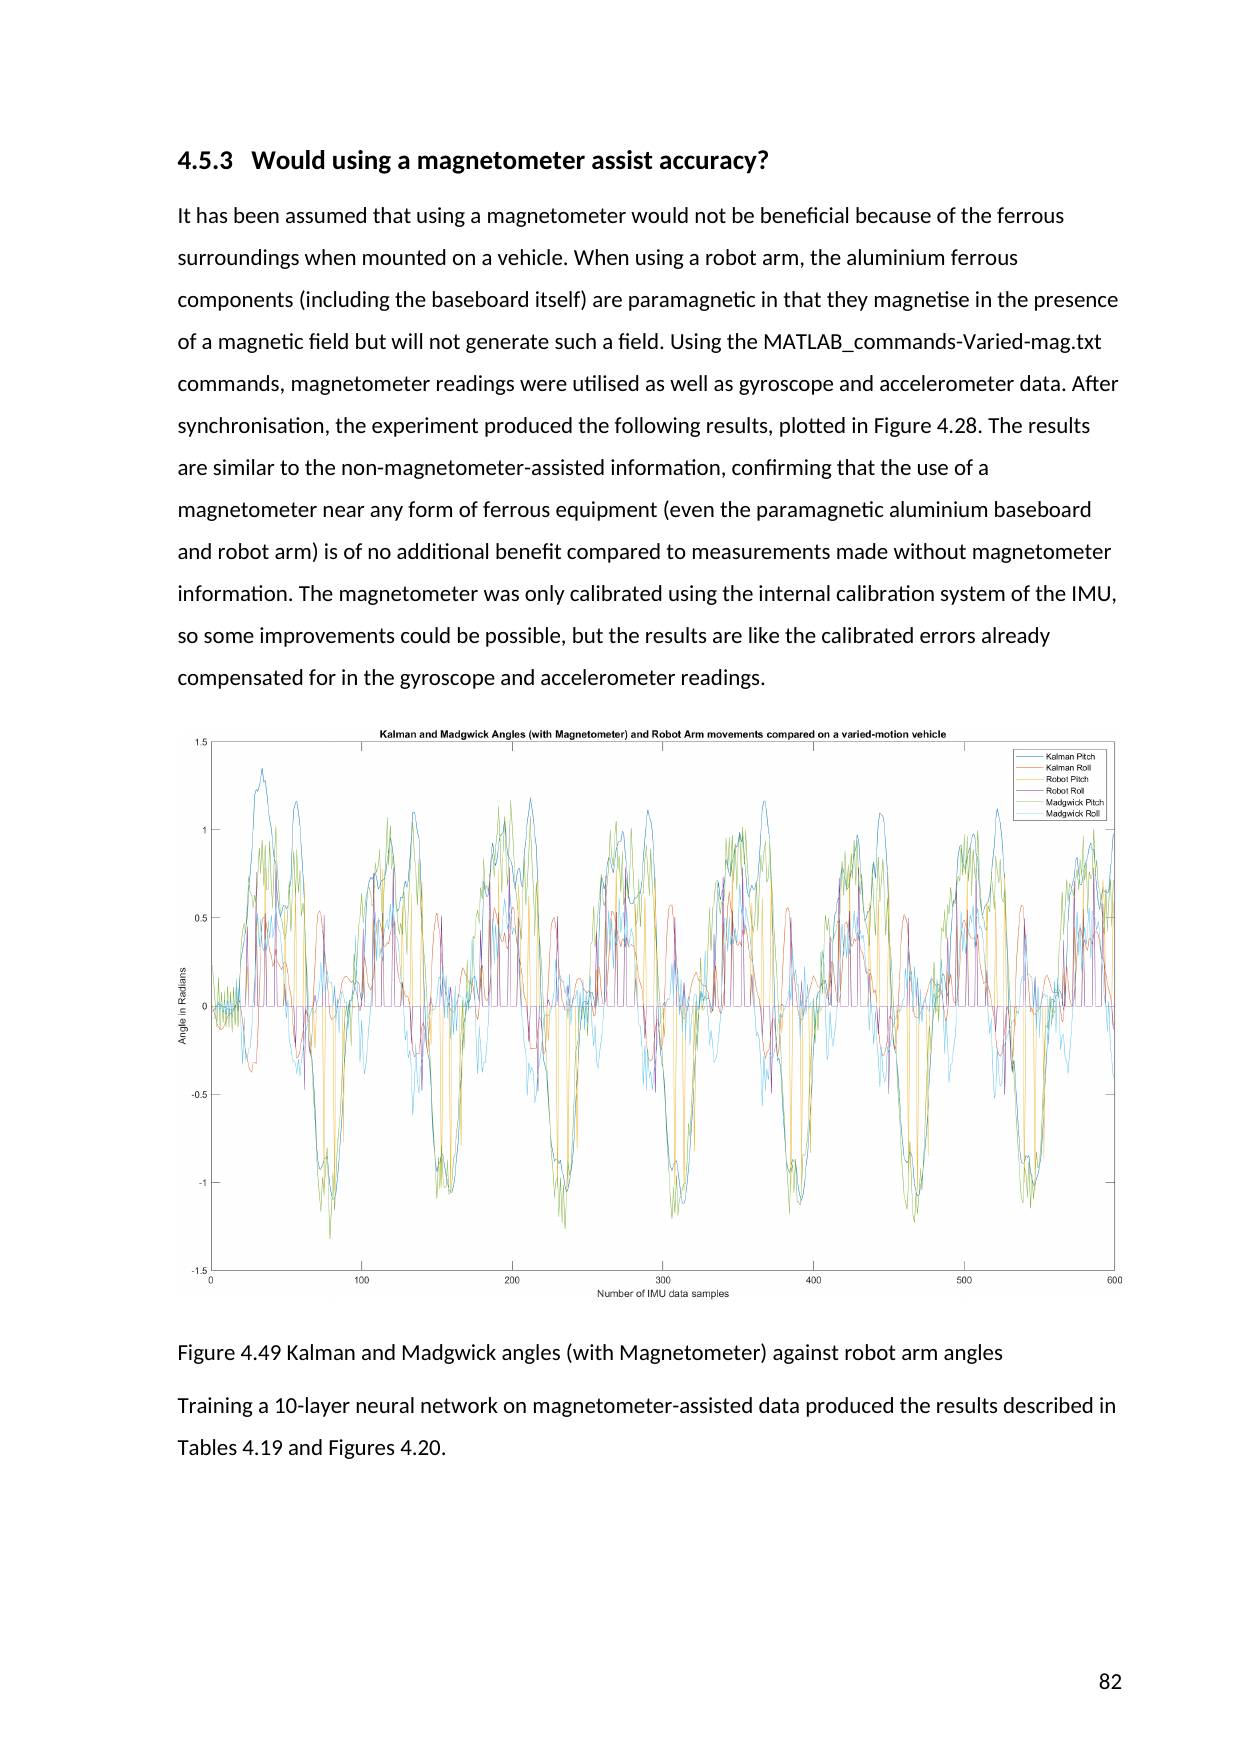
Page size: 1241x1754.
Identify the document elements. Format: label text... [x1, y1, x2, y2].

subtitle Would using a magnetometer assist accuracy? [177, 143, 1122, 176]
text It has been assumed that using a magnetometer would not be beneficial because of the ferrous surroundings when mounted on a vehicle. When using a robot arm, the aluminium ferrous components (including the baseboard itself) are paramagnetic in that they magnetise in the presence of a magnetic field but will not generate such a field. Using the MATLAB_commands-Varied-mag.txt commands, magnetometer readings were utilised as well as gyroscope and accelerometer data. After synchronisation, the experiment produced the following results, plotted in Figure 4.28. The results are similar to the non-magnetometer-assisted information, confirming that the use of a magnetometer near any form of ferrous equipment (even the paramagnetic aluminium baseboard and robot arm) is of no additional benefit compared to measurements made without magnetometer information. The magnetometer was only calibrated using the internal calibration system of the IMU, so some improvements could be possible, but the results are like the calibrated errors already compensated for in the gyroscope and accelerometer readings. [177, 201, 1122, 691]
picture [177, 730, 1123, 1300]
text Training a 10-layer neural network on magnetometer-assisted data produced the results described in Tables 4.19 and Figures 4.20. [177, 1391, 1122, 1461]
